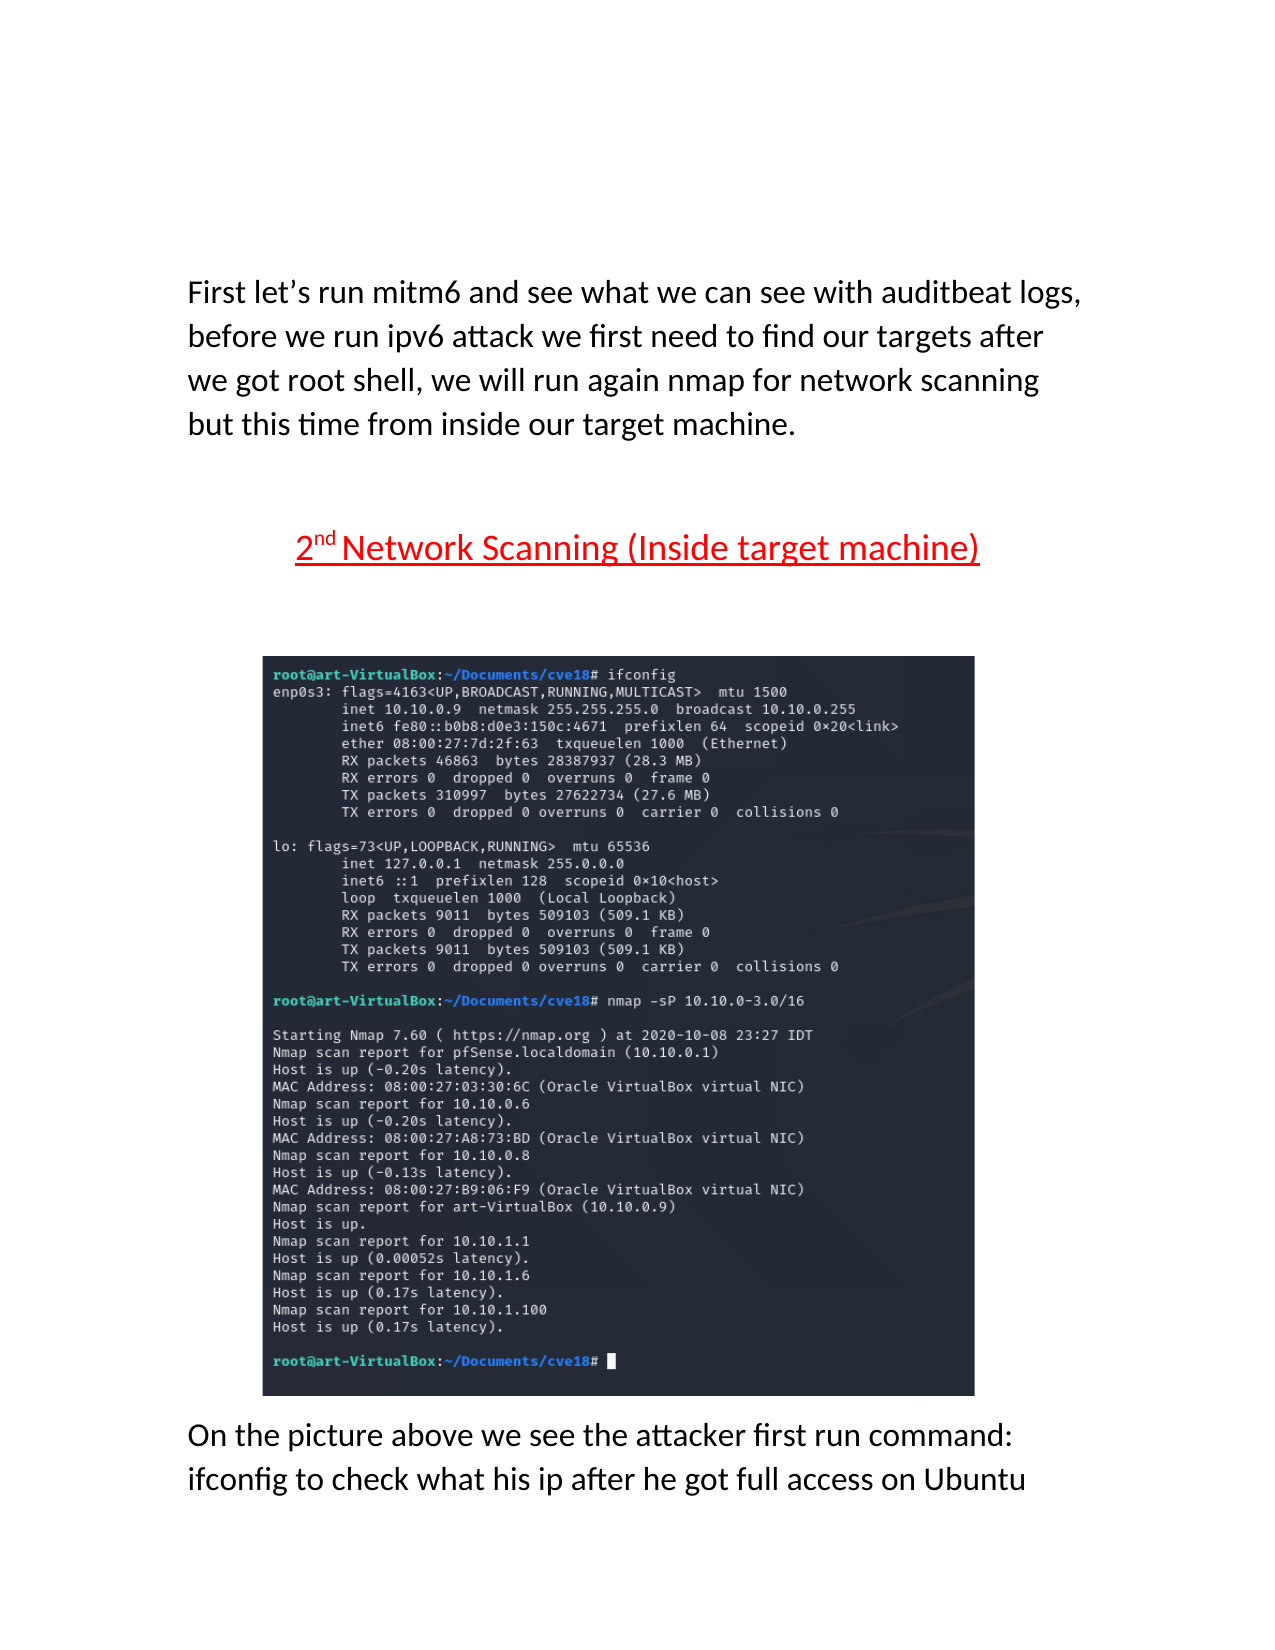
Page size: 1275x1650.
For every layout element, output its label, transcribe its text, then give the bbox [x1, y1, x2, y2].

text First let’s run mitm6 and see what we can see with auditbeat logs, before we run ipv6 attack we first need to find our targets after we got root shell, we will run again nmap for network scanning but this time from inside our target machine. [187, 271, 1087, 444]
text 2nd Network Scanning (Inside target machine) [187, 524, 1087, 570]
picture [262, 656, 975, 1396]
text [187, 1414, 1087, 1499]
